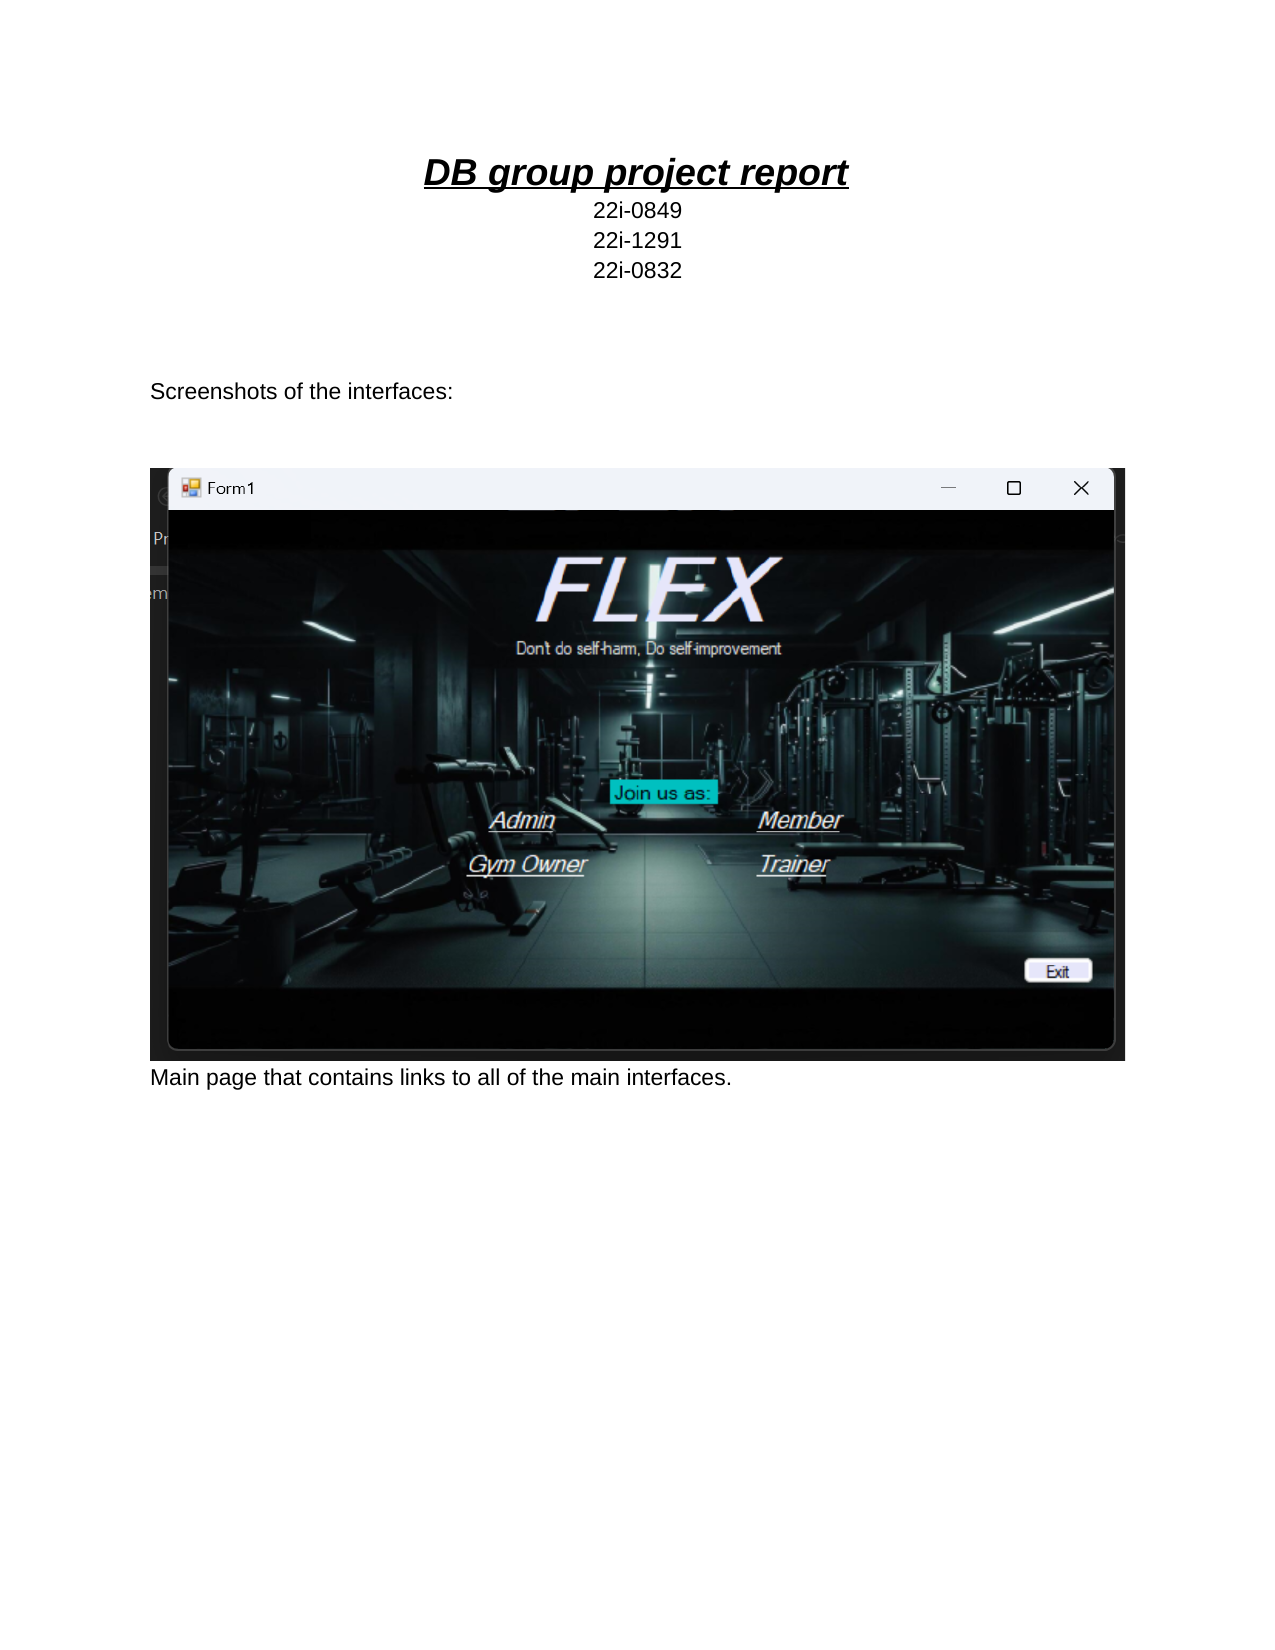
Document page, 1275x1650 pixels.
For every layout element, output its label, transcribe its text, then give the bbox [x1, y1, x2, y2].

text 22i-0832 [150, 257, 1125, 284]
text Screenshots of the interfaces: [150, 378, 1125, 404]
text DB group project report 22i-0849 [150, 150, 1125, 223]
text 22i-1291 [150, 227, 1125, 253]
text Main page that contains links to all of the main interfaces. [150, 1064, 1125, 1091]
picture [150, 468, 1125, 1061]
